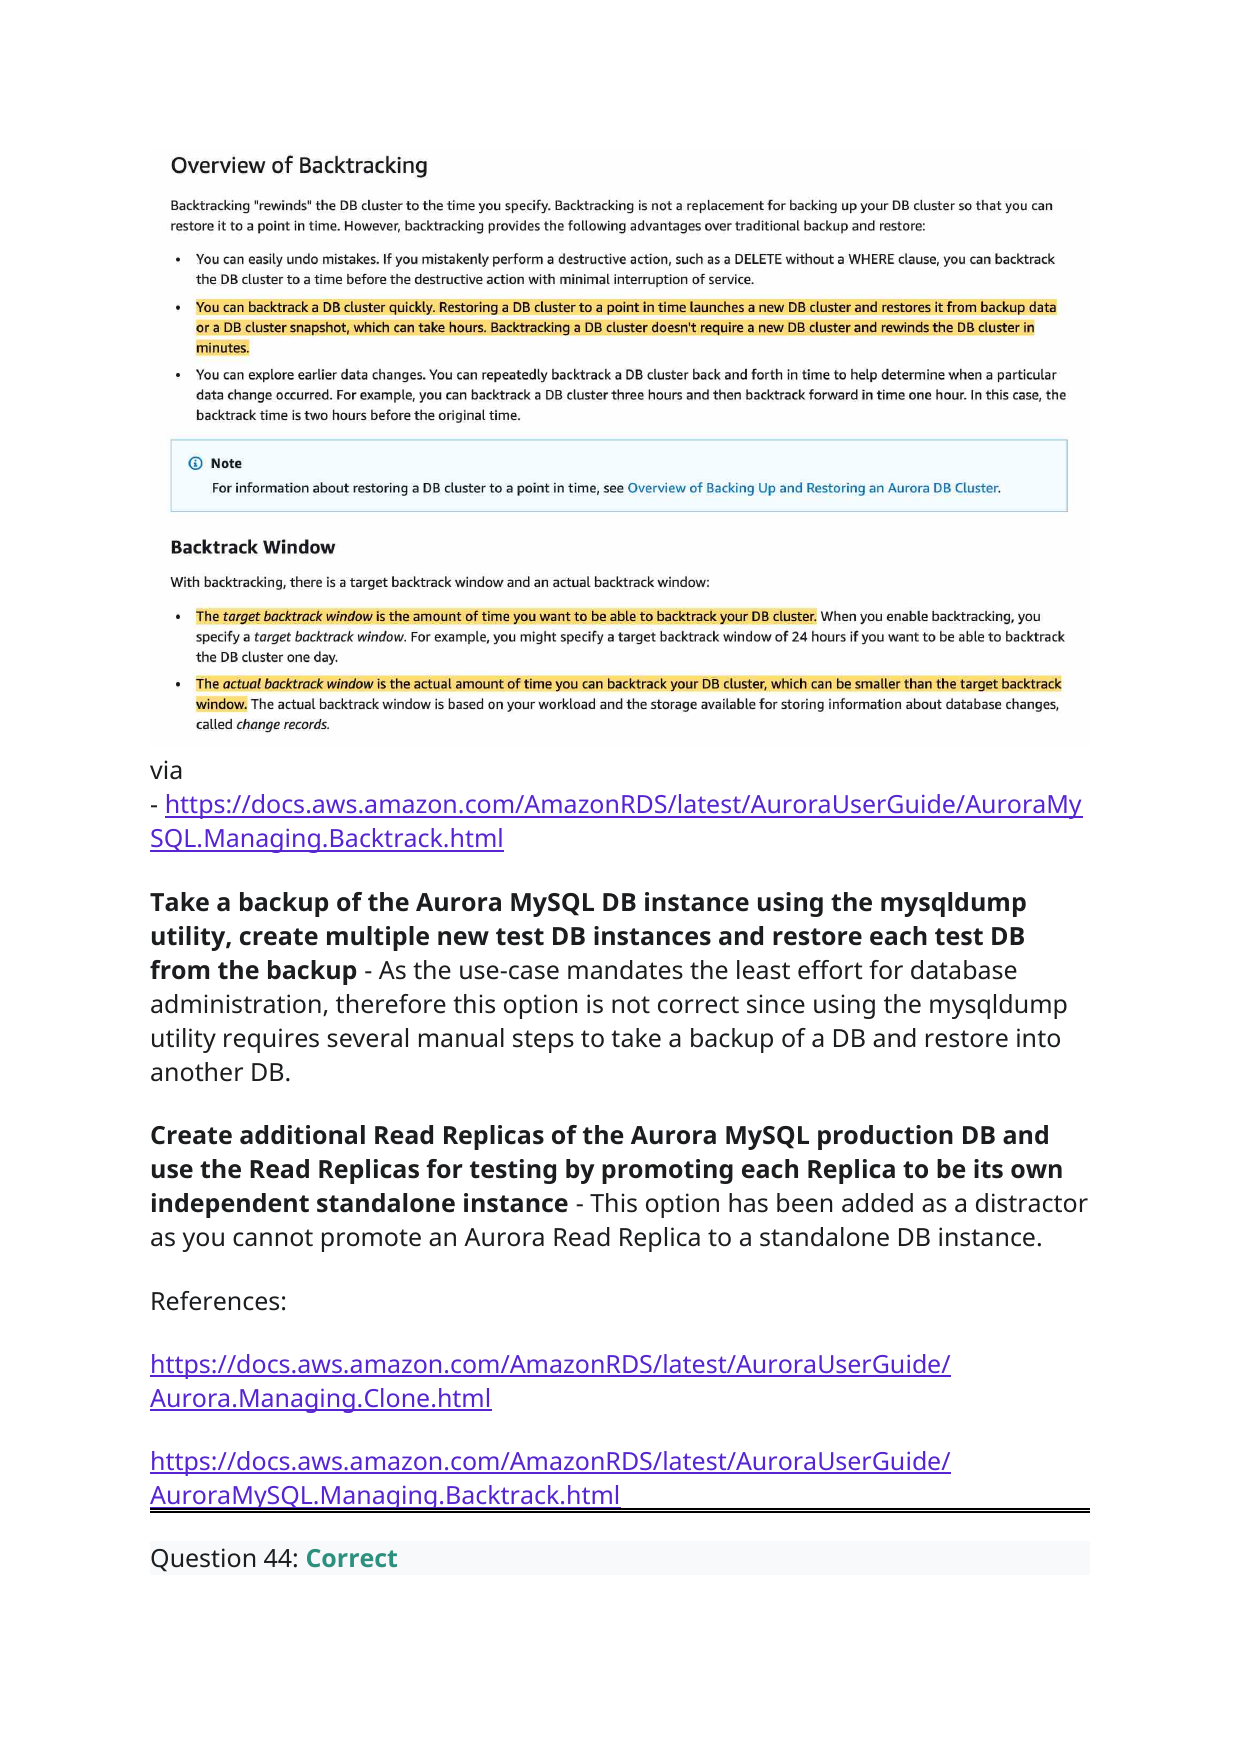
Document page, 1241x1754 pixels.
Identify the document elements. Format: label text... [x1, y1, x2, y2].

text Take a backup of the Aurora MySQL DB instance using the mysqldump utility, create multiple new test DB instances and restore each test DB from the backup - As the use-case mandates the least effort for database administration, therefore this option is not correct since using the mysqldump utility requires several manual steps to take a backup of a DB and restore into another DB. [150, 884, 1090, 1088]
text https://docs.aws.amazon.com/AmazonRDS/latest/AuroraUserGuide/AuroraMySQL.Managing.Backtrack.html [150, 1444, 1090, 1508]
text Create additional Read Replicas of the Aurora MySQL production DB and use the Read Replicas for testing by promoting each Replica to be its own independent standalone instance - This option has been added as a distractor as you cannot promote an Aurora Read Replica to a standalone DB instance. [150, 1118, 1090, 1254]
text Question 44: Correct [150, 1541, 1090, 1575]
text References: [150, 1283, 1090, 1317]
picture [150, 150, 1091, 746]
text https://docs.aws.amazon.com/AmazonRDS/latest/AuroraUserGuide/Aurora.Managing.Clone.html [150, 1346, 1090, 1414]
text via - https://docs.aws.amazon.com/AmazonRDS/latest/AuroraUserGuide/AuroraMySQL.Managing.Backtrack.html [150, 746, 1090, 855]
